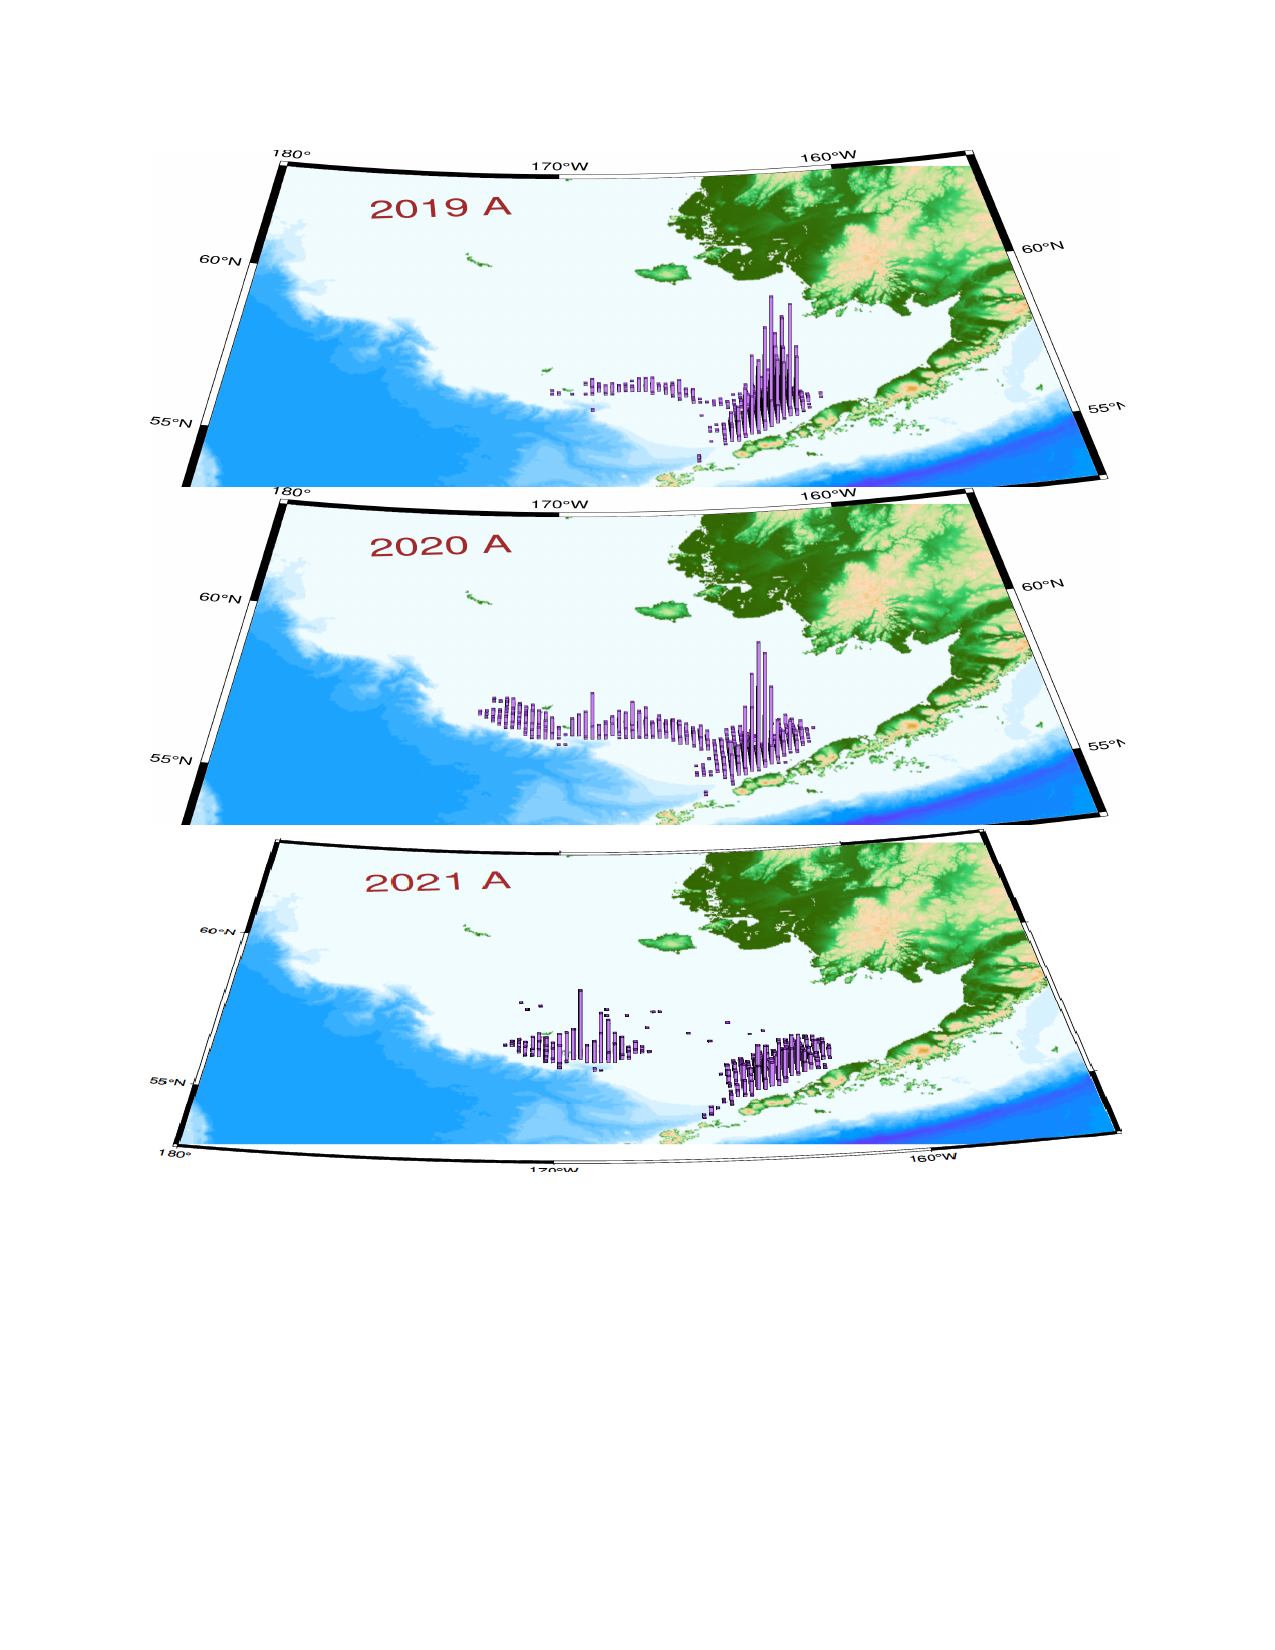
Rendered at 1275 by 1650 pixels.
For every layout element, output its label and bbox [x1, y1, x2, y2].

picture [150, 150, 1125, 825]
picture [150, 829, 1122, 1172]
